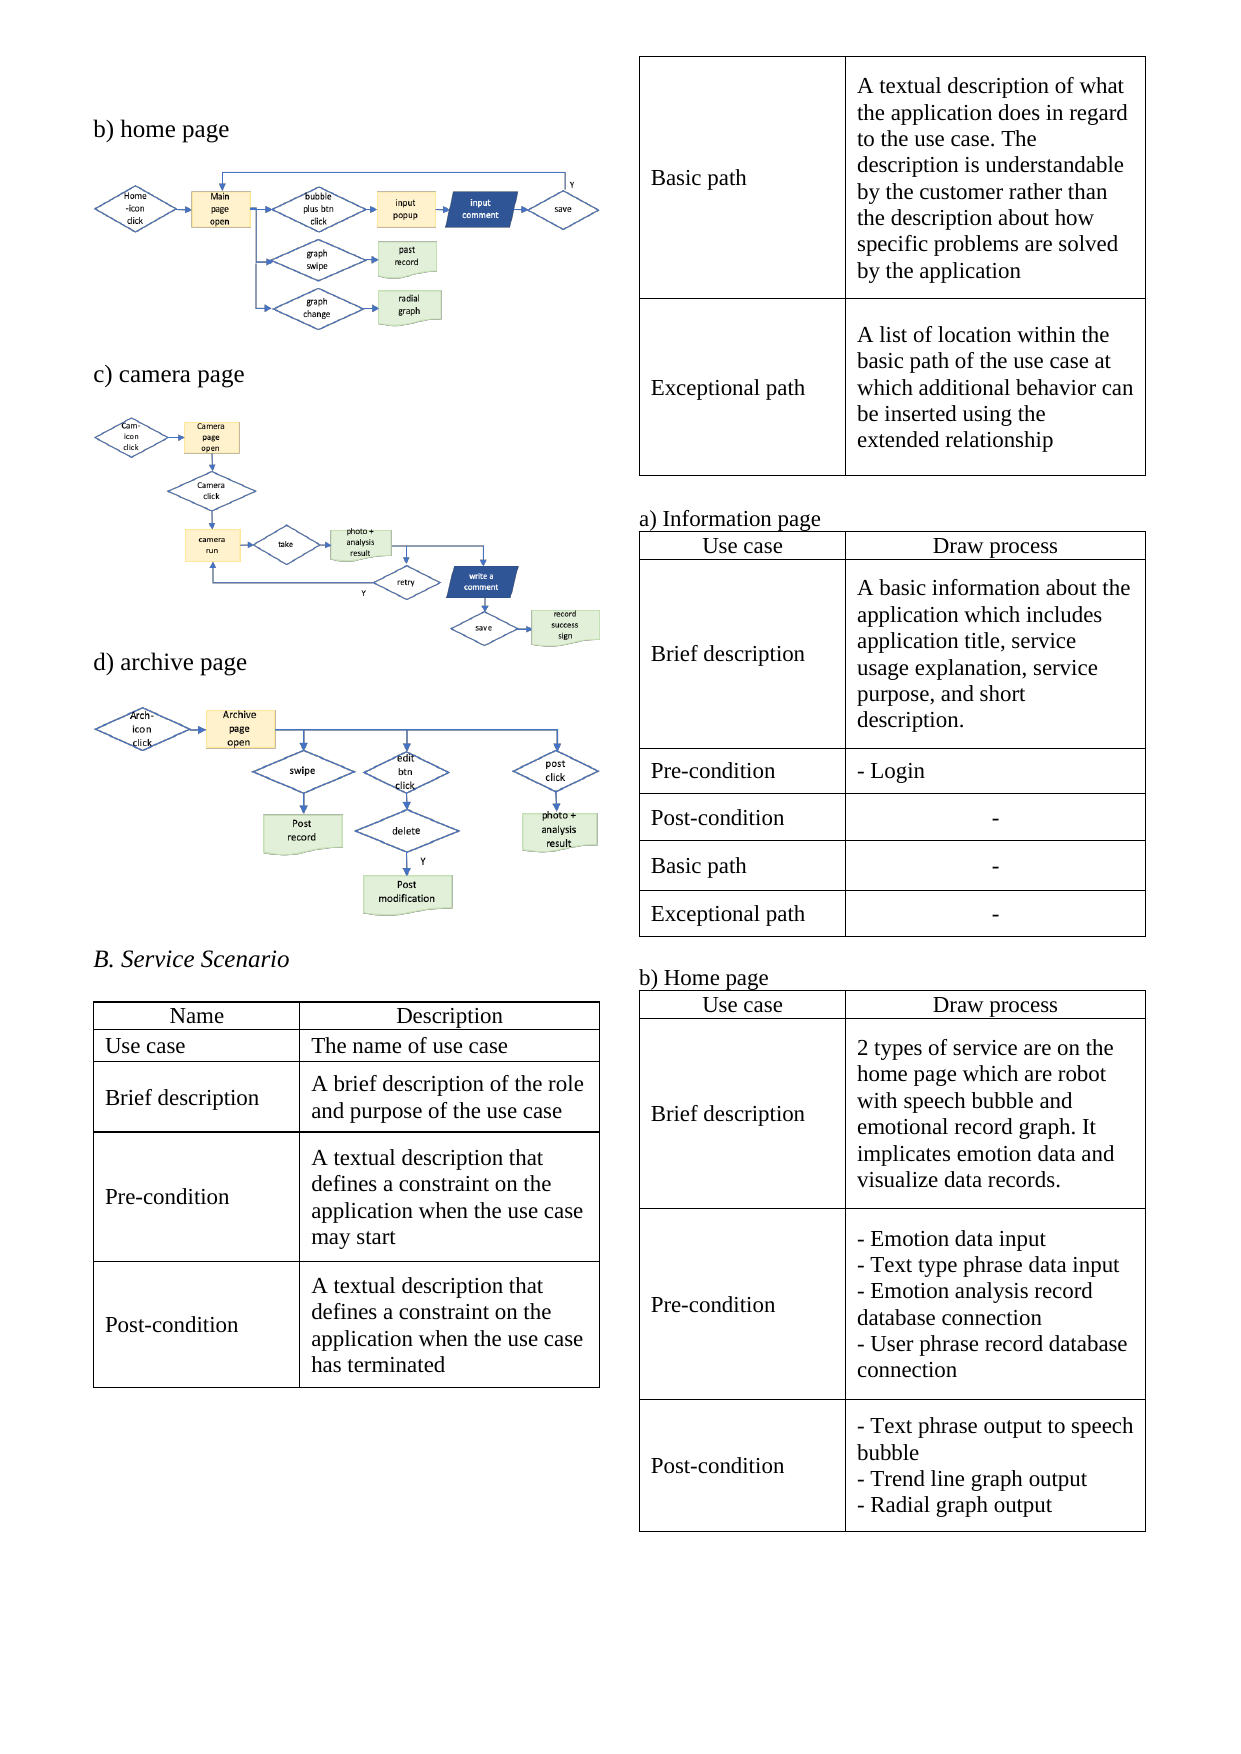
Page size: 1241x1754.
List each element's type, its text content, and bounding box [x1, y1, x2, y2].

table_cell - Text phrase output to speech bubble - Trend line graph output - Radial graph output [846, 1400, 1145, 1531]
picture [93, 704, 600, 916]
table_cell Brief description [94, 1062, 299, 1131]
table_cell Post-condition [94, 1262, 299, 1387]
table_cell 2 types of service are on the home page which are robot with speech bubble and emotional record graph. It implicates emotion data and visualize data records. [846, 1019, 1145, 1208]
table_cell Post-condition [640, 1400, 845, 1531]
text c) camera page [93, 359, 601, 387]
table_header Use case [640, 532, 845, 558]
table_cell A list of location within the basic path of the use case at which additional behavior can be inserted using the extended relationship [846, 299, 1145, 475]
table_cell - Login [846, 749, 1145, 793]
table_header Draw process [846, 991, 1145, 1017]
table_cell - [846, 841, 1145, 890]
table_cell A textual description that defines a constraint on the application when the use case may start [300, 1133, 599, 1261]
text d) archive page [93, 647, 601, 675]
table_cell Pre-condition [640, 749, 845, 793]
table_cell A basic information about the application which includes application title, service usage explanation, service purpose, and short description. [846, 560, 1145, 748]
picture [93, 416, 600, 647]
text a) Information page [639, 505, 1147, 531]
table_cell A textual description that defines a constraint on the application when the use case has terminated [300, 1262, 599, 1387]
table_cell Brief description [640, 1019, 845, 1208]
table_cell Basic path [640, 57, 845, 298]
table_cell - [846, 794, 1145, 840]
table_cell Exceptional path [640, 299, 845, 475]
picture [93, 171, 600, 330]
text B. Service Scenario [93, 944, 601, 973]
table_cell Pre-condition [94, 1133, 299, 1261]
table_cell Exceptional path [640, 891, 845, 936]
table_header Draw process [846, 532, 1145, 558]
table_cell Basic path [640, 841, 845, 890]
table_cell Brief description [640, 560, 845, 748]
text b) home page [93, 114, 601, 142]
table_cell The name of use case [300, 1030, 599, 1061]
text b) Home page [639, 964, 1147, 990]
table_cell Pre-condition [640, 1209, 845, 1399]
table_header Description [300, 1003, 599, 1029]
table_cell Use case [94, 1030, 299, 1061]
table_cell - Emotion data input - Text type phrase data input - Emotion analysis record database connection - User phrase record database connection [846, 1209, 1145, 1399]
table_cell A brief description of the role and purpose of the use case [300, 1062, 599, 1131]
table_cell Post-condition [640, 794, 845, 840]
table_header Use case [640, 991, 845, 1017]
table_header Name [94, 1003, 299, 1029]
table_cell A textual description of what the application does in regard to the use case. The description is understandable by the customer rather than the description about how specific problems are solved by the application [846, 57, 1145, 298]
table_cell - [846, 891, 1145, 936]
